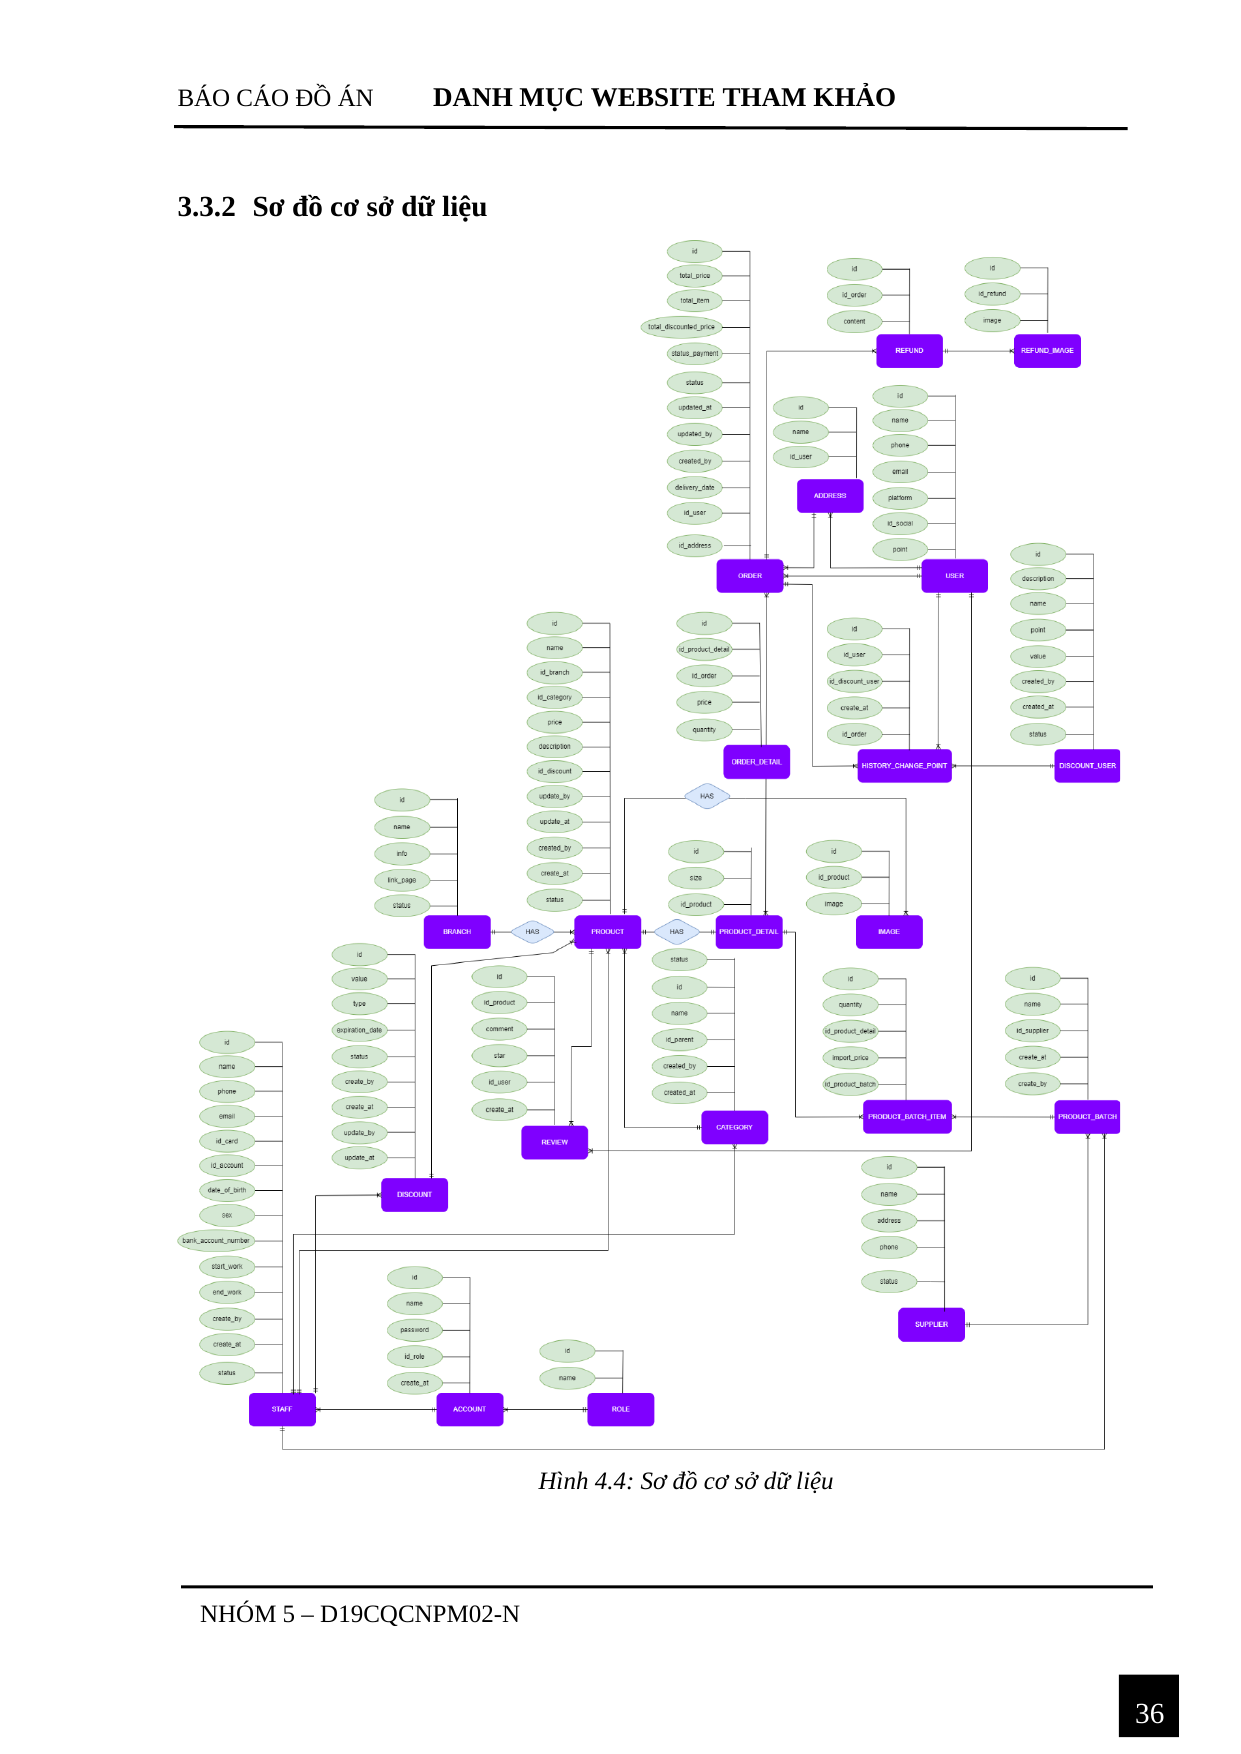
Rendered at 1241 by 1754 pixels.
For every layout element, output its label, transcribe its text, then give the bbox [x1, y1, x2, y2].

subtitle Sơ đồ cơ sở dữ liệu [177, 189, 1122, 223]
picture [177, 240, 1121, 1456]
